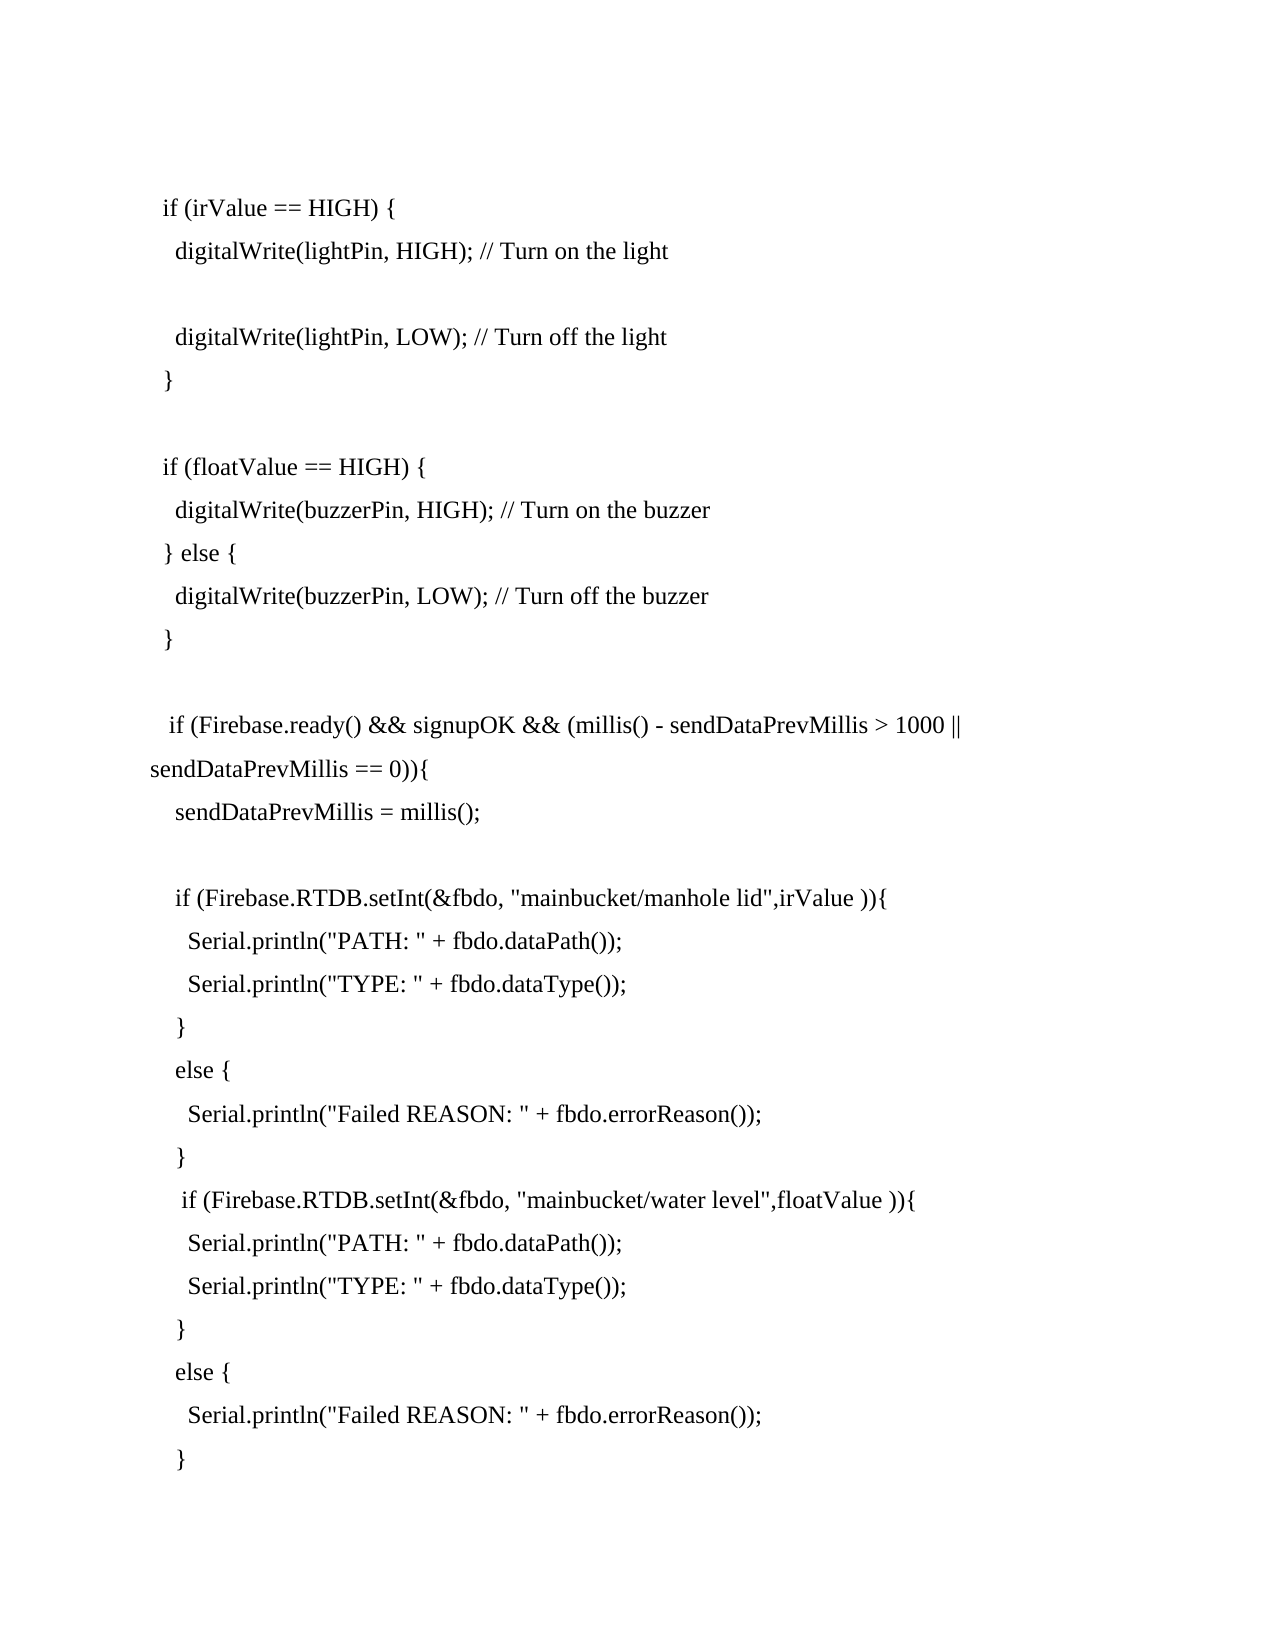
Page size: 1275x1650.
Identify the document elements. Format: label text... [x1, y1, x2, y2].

text } else { [150, 538, 1125, 567]
text sendDataPrevMillis = millis(); [150, 797, 1125, 826]
text if (irValue == HIGH) { [150, 193, 1125, 222]
text } [150, 1142, 1125, 1171]
text Serial.println("Failed REASON: " + fbdo.errorReason()); [150, 1099, 1125, 1127]
text digitalWrite(lightPin, HIGH); // Turn on the light [150, 236, 1125, 265]
text if (floatValue == HIGH) { [150, 452, 1125, 481]
text Serial.println("TYPE: " + fbdo.dataType()); [150, 969, 1125, 998]
text if (Firebase.RTDB.setInt(&fbdo, "mainbucket/manhole lid",irValue )){ [150, 883, 1125, 912]
text digitalWrite(lightPin, LOW); // Turn off the light [150, 322, 1125, 351]
text digitalWrite(buzzerPin, LOW); // Turn off the buzzer [150, 581, 1125, 610]
text else { [150, 1357, 1125, 1386]
text } [150, 1444, 1125, 1472]
text } [150, 366, 1125, 394]
text Serial.println("Failed REASON: " + fbdo.errorReason()); [150, 1401, 1125, 1429]
text } [150, 1314, 1125, 1343]
text else { [150, 1056, 1125, 1084]
text Serial.println("TYPE: " + fbdo.dataType()); [150, 1271, 1125, 1300]
text if (Firebase.RTDB.setInt(&fbdo, "mainbucket/water level",floatValue )){ [150, 1185, 1125, 1214]
text digitalWrite(buzzerPin, HIGH); // Turn on the buzzer [150, 495, 1125, 524]
text Serial.println("PATH: " + fbdo.dataPath()); [150, 1228, 1125, 1257]
text if (Firebase.ready() && signupOK && (millis() - sendDataPrevMillis > 1000 || sendDataPrevMillis == 0)){ [150, 711, 1125, 782]
text } [150, 1012, 1125, 1041]
text Serial.println("PATH: " + fbdo.dataPath()); [150, 926, 1125, 955]
text } [150, 624, 1125, 653]
